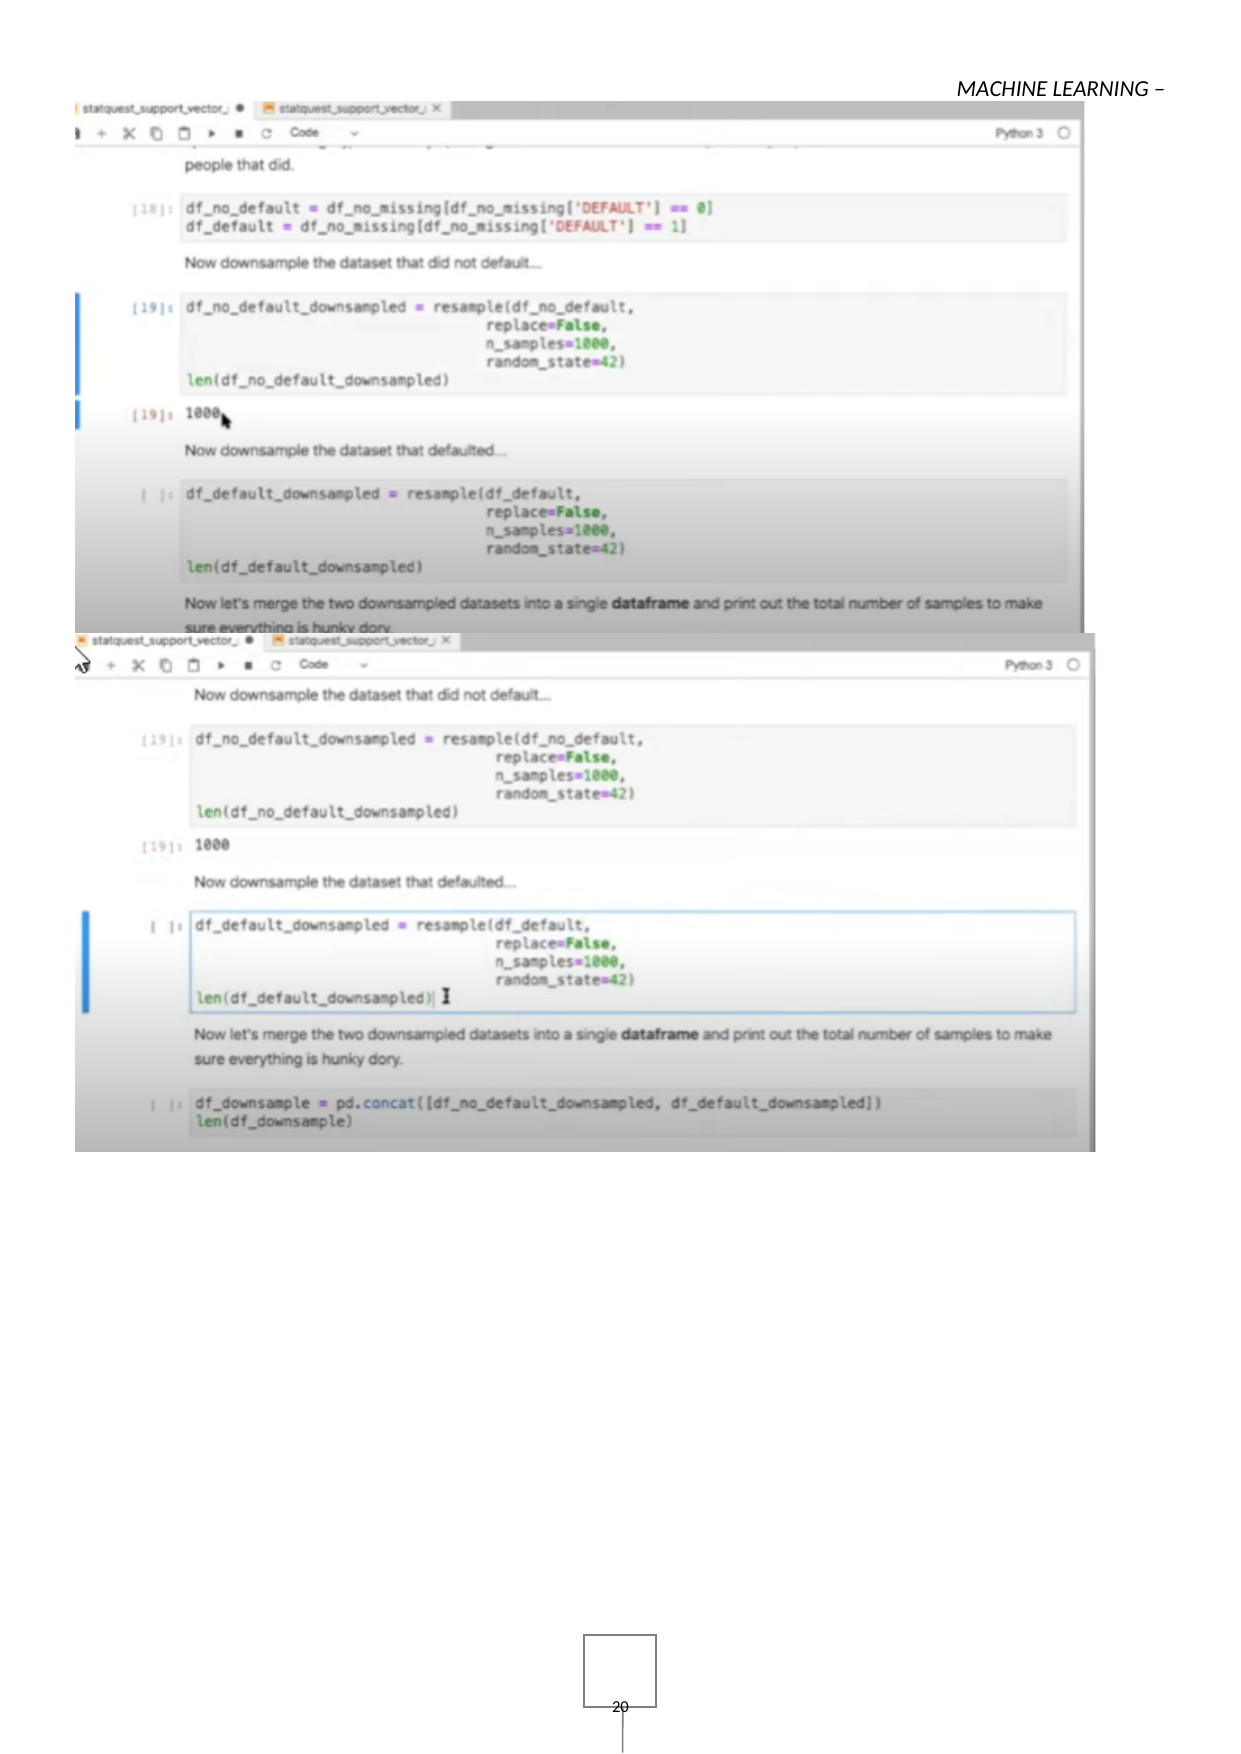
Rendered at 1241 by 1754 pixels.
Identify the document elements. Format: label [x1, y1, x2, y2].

picture [75, 101, 1096, 1152]
